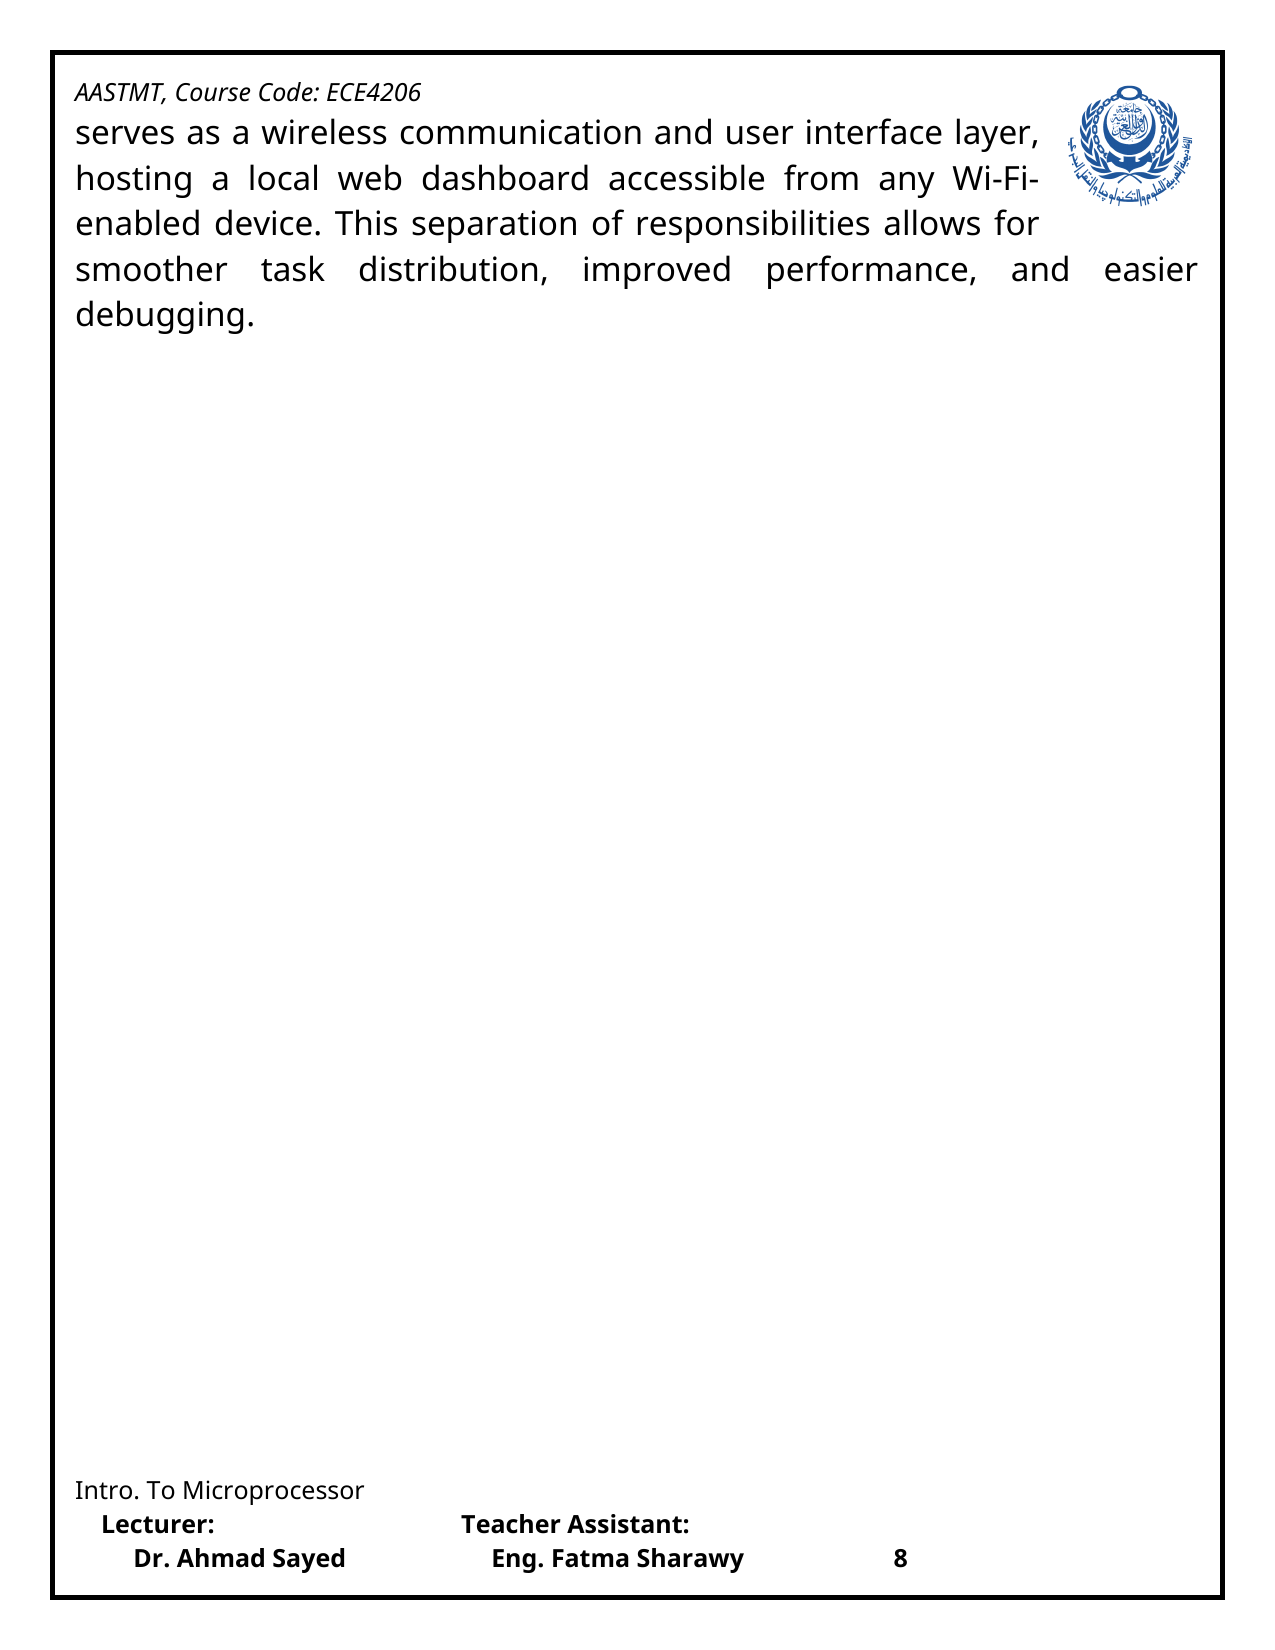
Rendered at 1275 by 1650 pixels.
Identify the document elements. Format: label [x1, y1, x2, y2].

text [75, 109, 1200, 336]
picture [1059, 75, 1197, 109]
